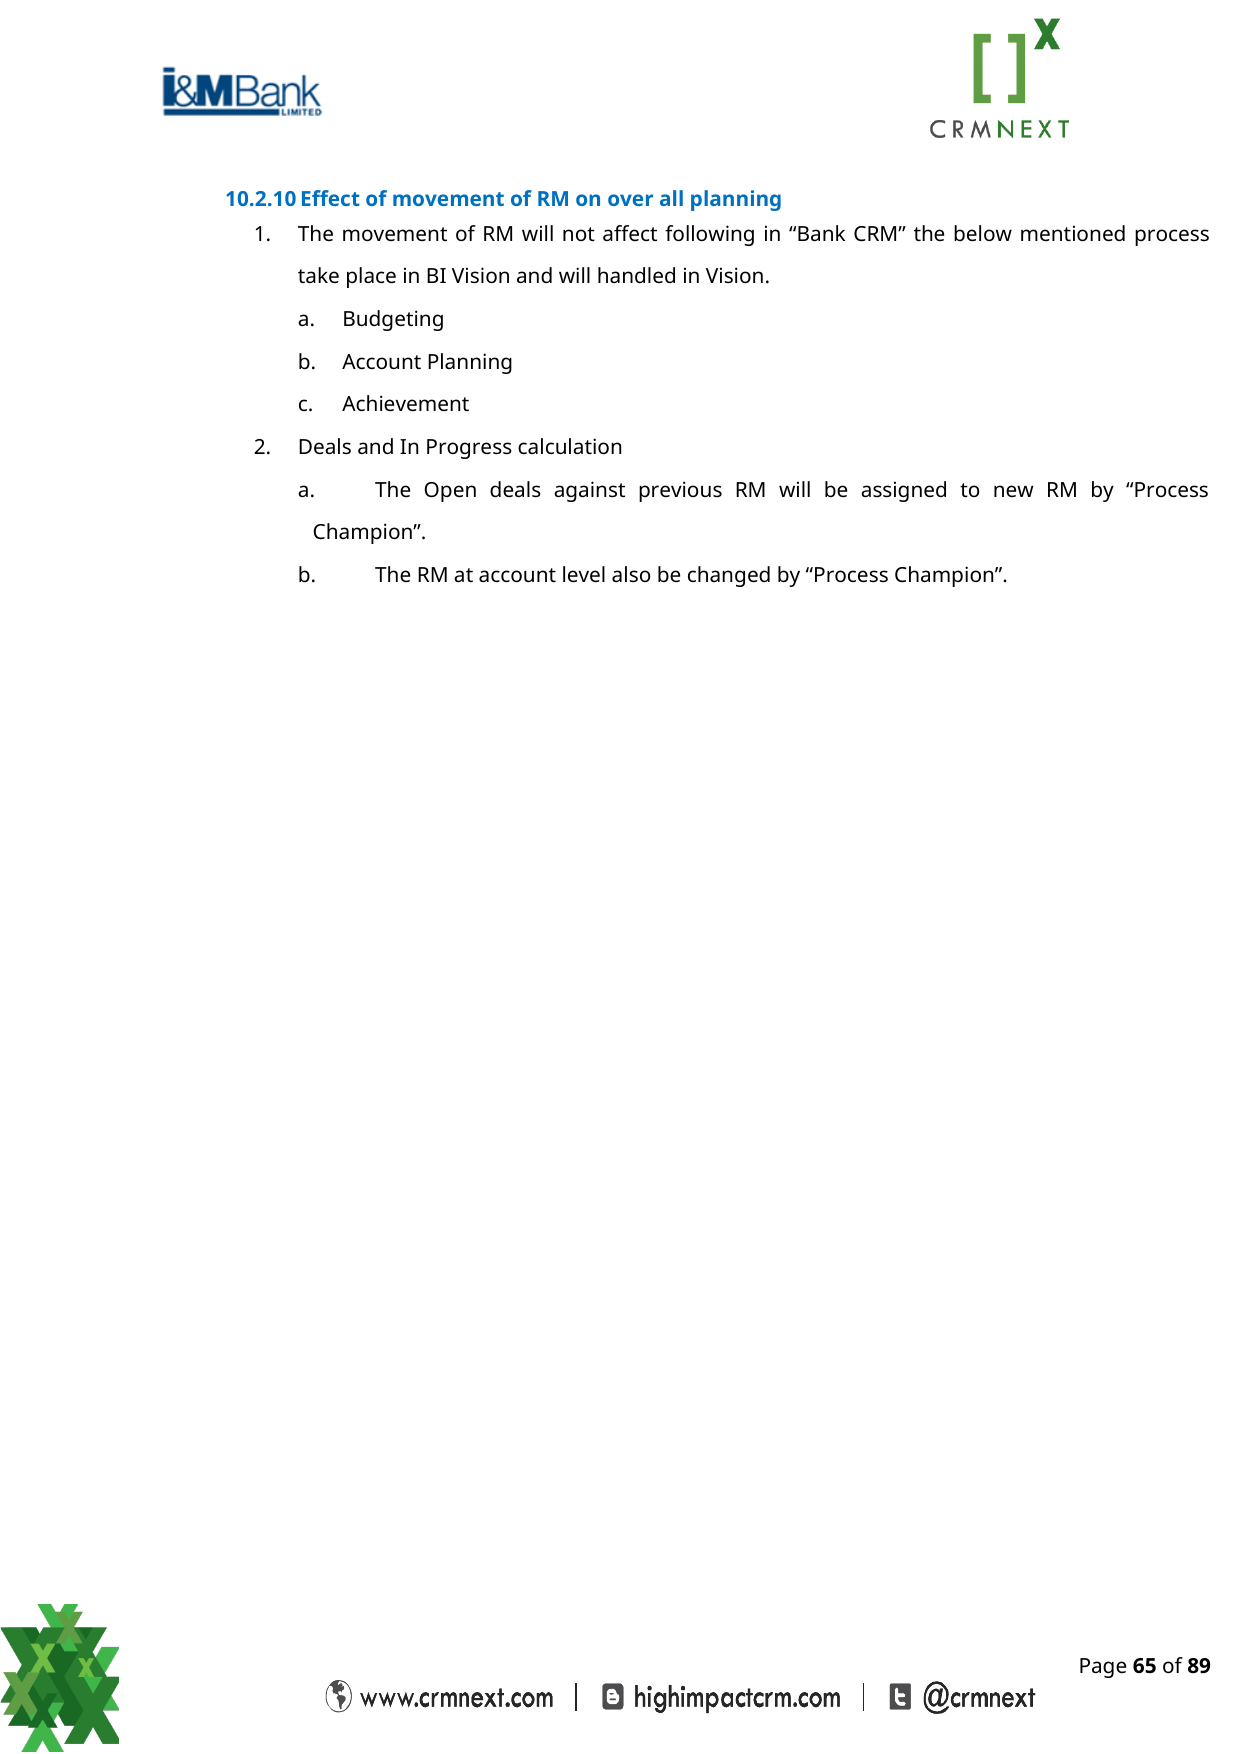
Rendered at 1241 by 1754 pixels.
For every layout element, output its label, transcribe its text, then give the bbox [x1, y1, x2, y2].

picture [920, 0, 1078, 157]
list The movement of RM will not affect following in “Bank CRM” the below mentioned process take place in BI Vision and will handled in Vision. [253, 219, 1211, 290]
list Deals and In Progress calculation [253, 432, 1211, 461]
list The RM at account level also be changed by “Process Champion”. [298, 560, 1211, 588]
list Account Planning [298, 347, 1211, 375]
list The Open deals against previous RM will be assigned to new RM by “Process Champion”. [298, 475, 1211, 546]
list Budgeting [298, 304, 1211, 333]
list Achievement [298, 389, 1211, 418]
subtitle Effect of movement of RM on over all planning [225, 184, 1211, 213]
picture [150, 0, 335, 185]
picture [0, 1604, 119, 1751]
